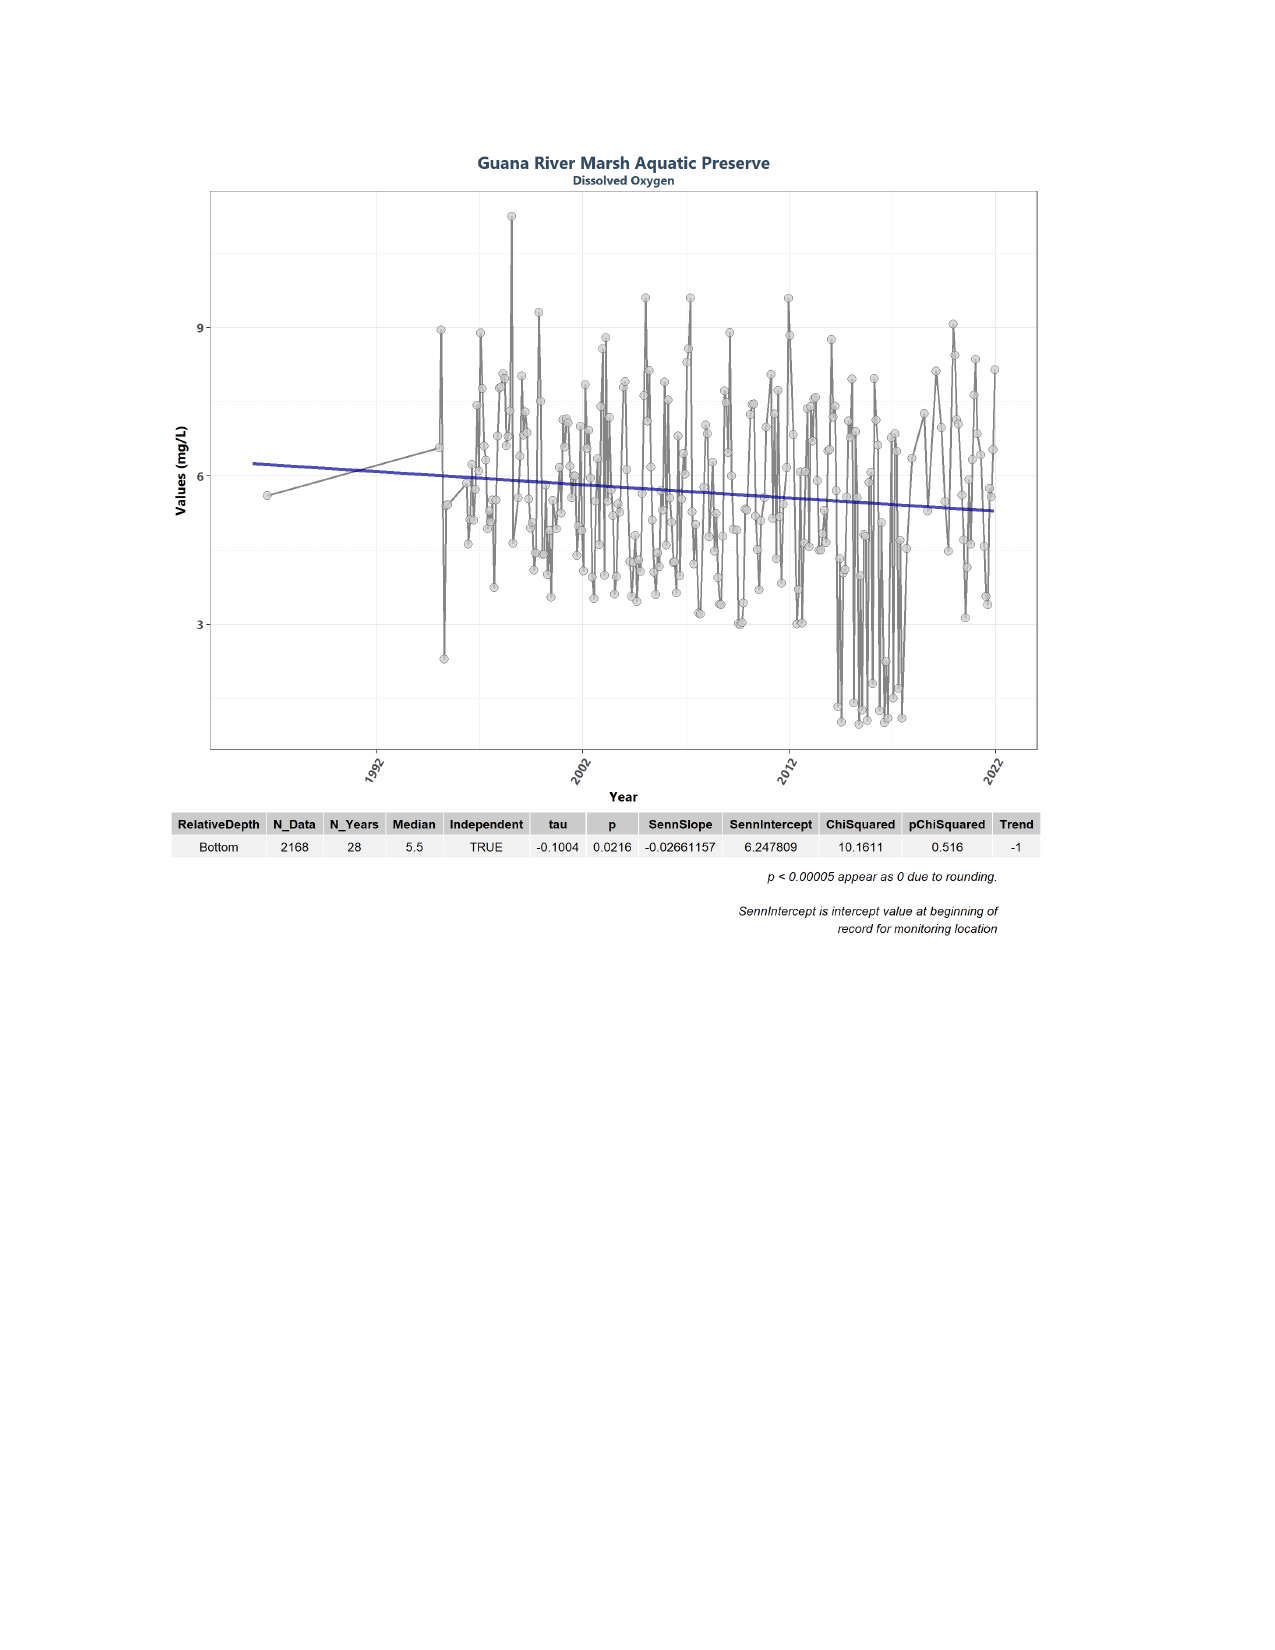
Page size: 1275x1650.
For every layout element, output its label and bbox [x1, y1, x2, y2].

picture [168, 150, 1044, 938]
